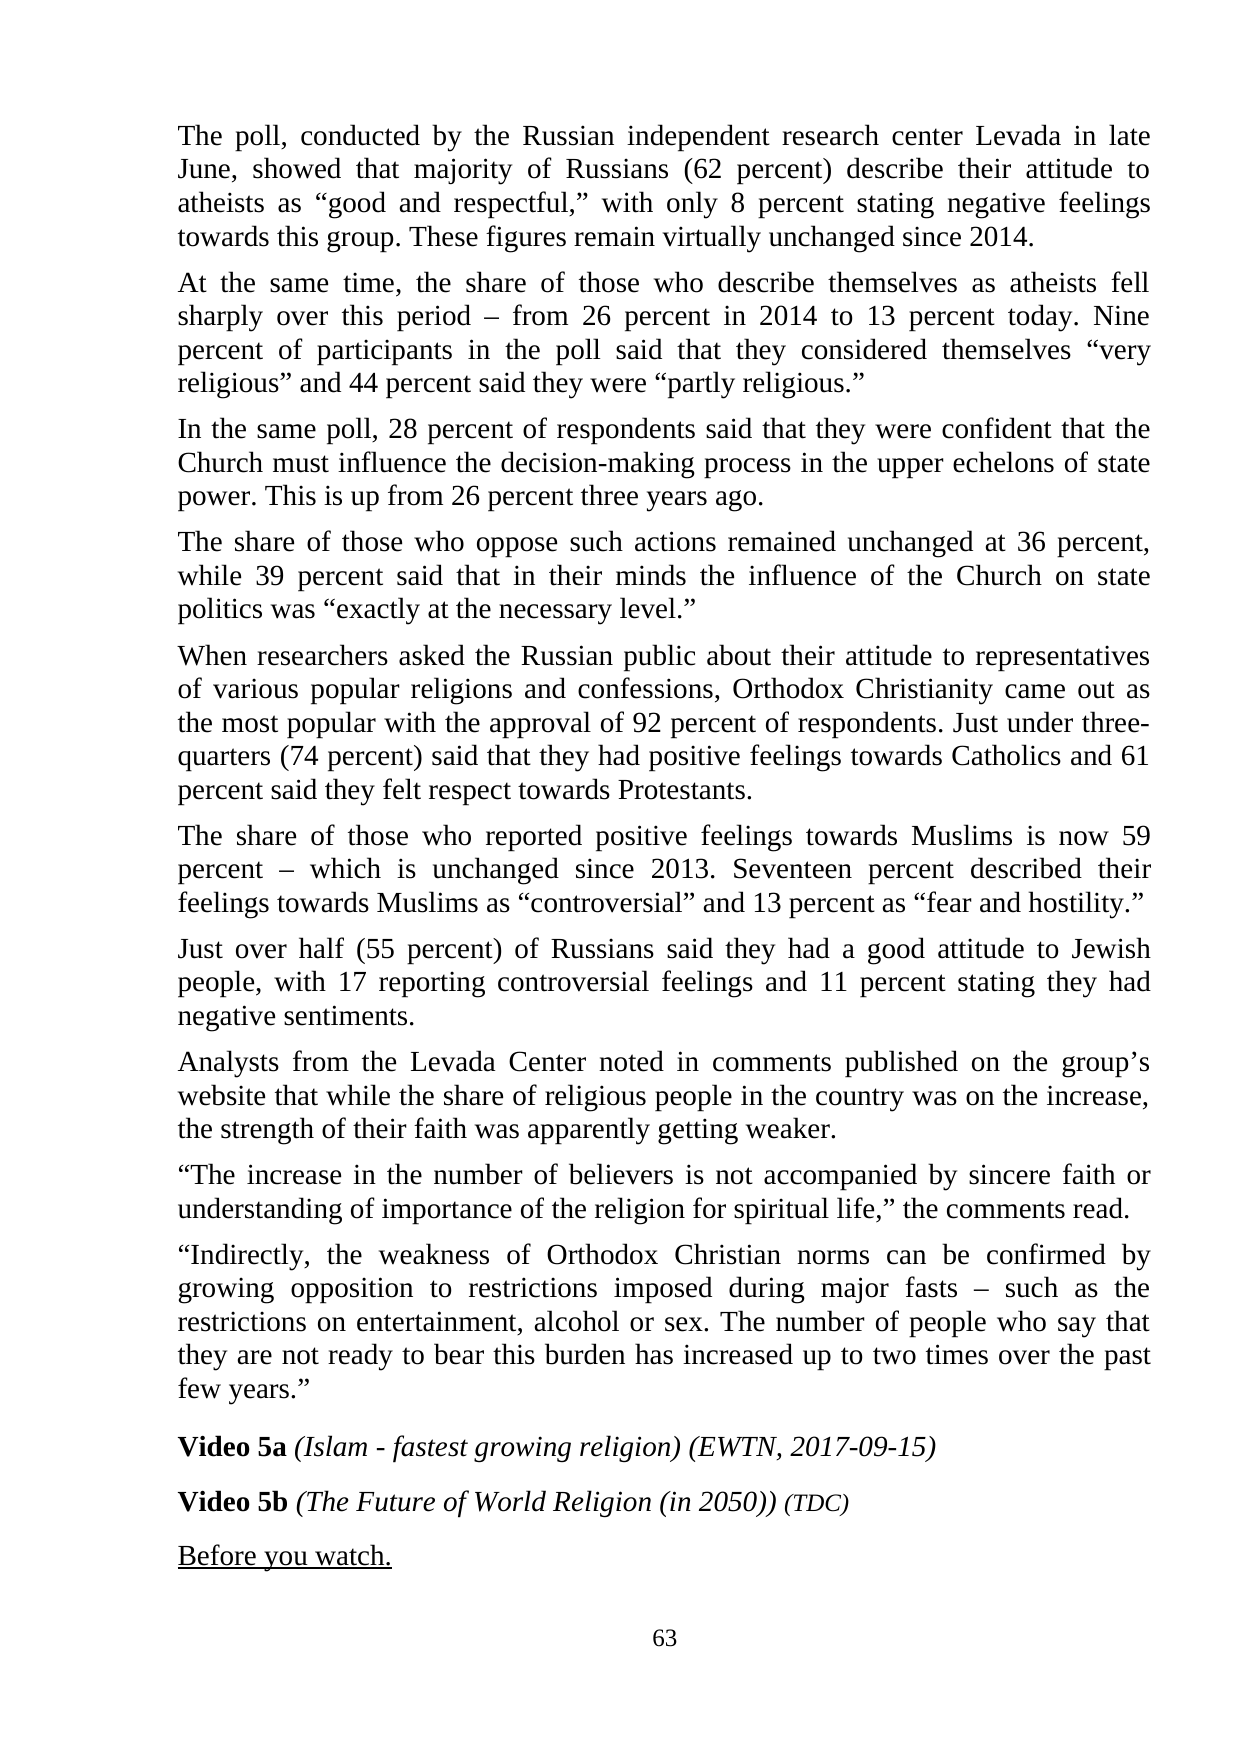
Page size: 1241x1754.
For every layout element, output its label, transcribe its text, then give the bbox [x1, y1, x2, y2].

text The share of those who oppose such actions remained unchanged at 36 percent, while 39 percent said that in their minds the influence of the Church on state politics was “exactly at the necessary level.” [177, 524, 1152, 625]
text “Indirectly, the weakness of Orthodox Christian norms can be confirmed by growing opposition to restrictions imposed during major fasts – such as the restrictions on entertainment, alcohol or sex. The number of people who say that they are not ready to bear this burden has increased up to two times over the past few years.” [177, 1237, 1152, 1404]
text Analysts from the Levada Center noted in comments published on the group’s website that while the share of religious people in the country was on the increase, the strength of their faith was apparently getting weaker. [177, 1044, 1152, 1145]
text At the same time, the share of those who describe themselves as atheists fell sharply over this period – from 26 percent in 2014 to 13 percent today. Nine percent of participants in the poll said that they considered themselves “very religious” and 44 percent said they were “partly religious.” [177, 265, 1152, 399]
text The poll, conducted by the Russian independent research center Levada in late June, showed that majority of Russians (62 percent) describe their attitude to atheists as “good and respectful,” with only 8 percent stating negative feelings towards this group. These figures remain virtually unchanged since 2014. [177, 118, 1152, 252]
text Before you watch. [177, 1538, 1152, 1572]
text Video 5a (Islam - fastest growing religion) (EWTN, 2017-09-15) [177, 1429, 1152, 1463]
text Video 5b (The Future of World Religion (in 2050)) (TDC) [177, 1484, 1152, 1517]
text Just over half (55 percent) of Russians said they had a good attitude to Jewish people, with 17 reporting controversial feelings and 11 percent stating they had negative sentiments. [177, 931, 1152, 1032]
text In the same poll, 28 percent of respondents said that they were confident that the Church must influence the decision-making process in the upper echelons of state power. This is up from 26 percent three years ago. [177, 411, 1152, 512]
text The share of those who reported positive feelings towards Muslims is now 59 percent – which is unchanged since 2013. Seventeen percent described their feelings towards Muslims as “controversial” and 13 percent as “fear and hostility.” [177, 818, 1152, 918]
text “The increase in the number of believers is not accompanied by sincere faith or understanding of importance of the religion for spiritual life,” the comments read. [177, 1157, 1152, 1224]
text When researchers asked the Russian public about their attitude to representatives of various popular religions and confessions, Orthodox Christianity came out as the most popular with the approval of 92 percent of respondents. Just under three-quarters (74 percent) said that they had positive feelings towards Catholics and 61 percent said they felt respect towards Protestants. [177, 638, 1152, 805]
